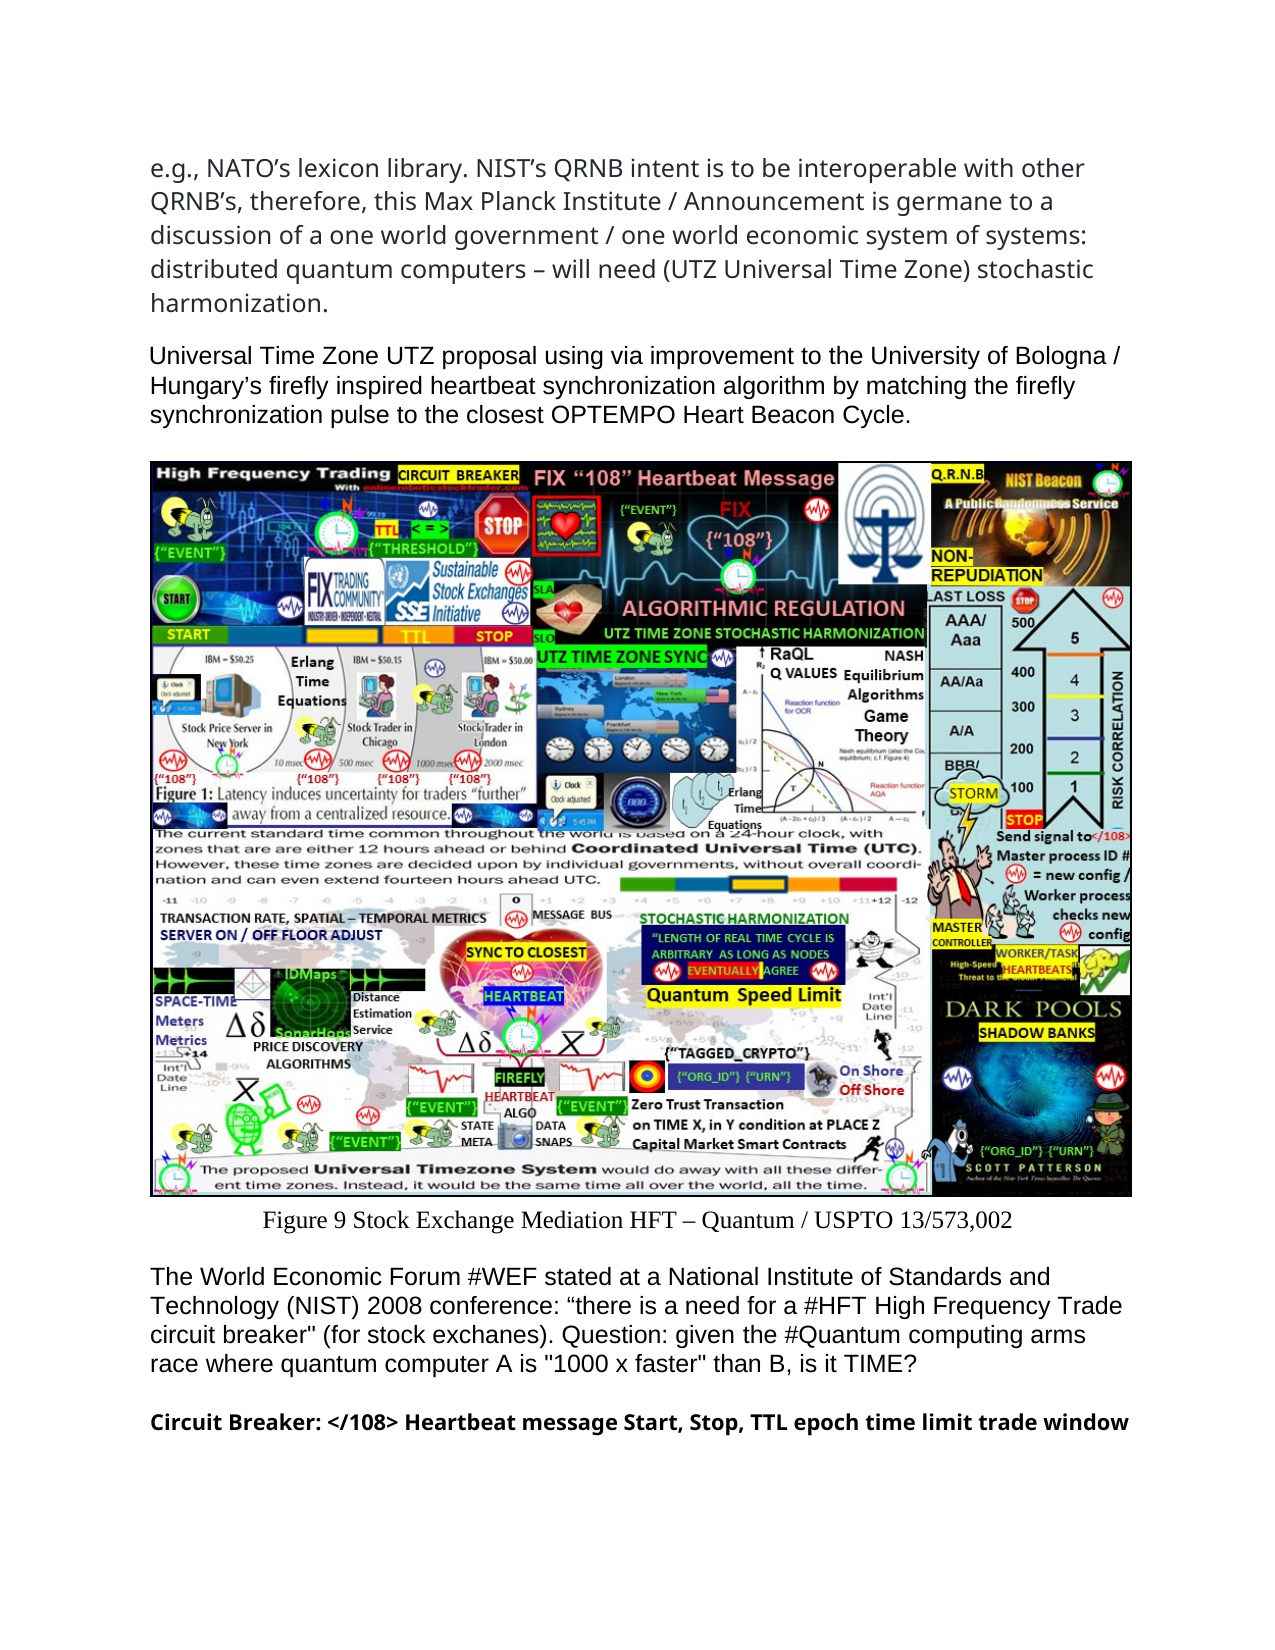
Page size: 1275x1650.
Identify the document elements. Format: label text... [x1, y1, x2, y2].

text e.g., NATO’s lexicon library. NIST’s QRNB intent is to be interoperable with other QRNB’s, therefore, this Max Planck Institute / Announcement is germane to a discussion of a one world government / one world economic system of systems: distributed quantum computers – will need (UTZ Universal Time Zone) stochastic harmonization. [150, 151, 1126, 319]
text Universal Time Zone UTZ proposal using via improvement to the University of Bologna / Hungary’s firefly inspired heartbeat synchronization algorithm by matching the firefly synchronization pulse to the closest OPTEMPO Heart Beacon Cycle. [148, 341, 1125, 429]
picture [152, 463, 1130, 1195]
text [150, 1262, 1132, 1437]
text Figure 9 Stock Exchange Mediation HFT – Quantum / USPTO 13/573,002 [150, 1205, 1125, 1233]
